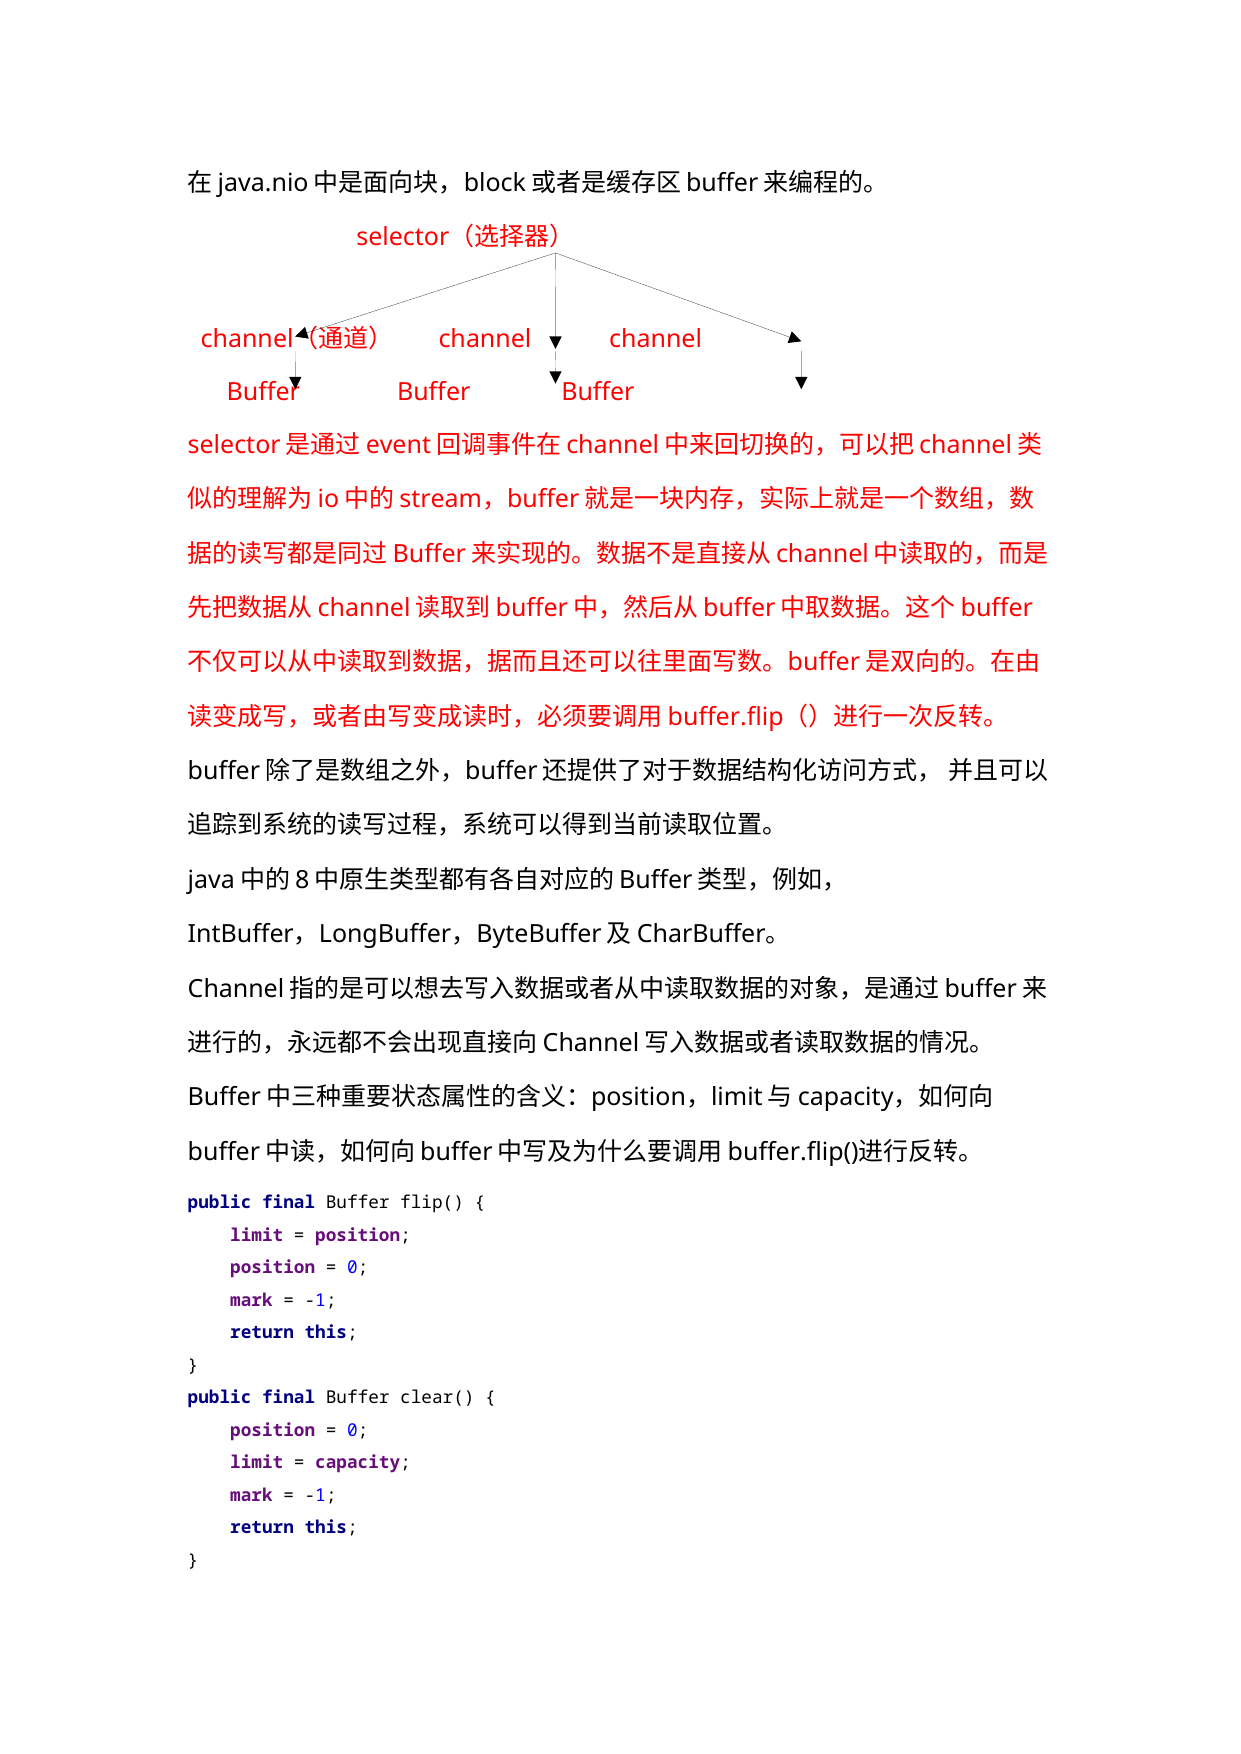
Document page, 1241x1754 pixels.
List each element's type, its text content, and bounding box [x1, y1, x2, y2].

text Buffer中三种重要状态属性的含义：position，limit与capacity，如何向buffer中读，如何向buffer中写及为什么要调用buffer.flip()进行反转。 [187, 1077, 1053, 1167]
text Channel指的是可以想去写入数据或者从中读取数据的对象，是通过buffer来进行的，永远都不会出现直接向Channel写入数据或者读取数据的情况。 [187, 968, 1053, 1059]
text java中的8中原生类型都有各自对应的Buffer类型，例如，IntBuffer，LongBuffer，ByteBuffer及CharBuffer。 [187, 859, 1053, 950]
text selector是通过event回调事件在channel中来回切换的，可以把channel类似的理解为io中的stream，buffer就是一块内存，实际上就是一个数组，数据的读写都是同过Buffer来实现的。数据不是直接从channel中读取的，而是先把数据从channel读取到buffer中，然后从buffer中取数据。这个buffer不仅可以从中读取到数据，据而且还可以往里面写数。buffer是双向的。在由读变成写，或者由写变成读时，必须要调用buffer.flip（）进行一次反转。 [187, 424, 1053, 732]
text Buffer Buffer Buffer [187, 373, 1053, 407]
text public final Buffer flip() { limit = position; position = 0; mark = -1; return this; } [187, 1186, 1053, 1381]
text channel（通道） channel channel [187, 319, 1053, 355]
text buffer除了是数组之外，buffer还提供了对于数据结构化访问方式， 并且可以追踪到系统的读写过程，系统可以得到当前读取位置。 [187, 751, 1053, 841]
text public final Buffer clear() { position = 0; limit = capacity; mark = -1; return this; } [187, 1381, 1053, 1576]
text 在java.nio中是面向块，block或者是缓存区buffer来编程的。 [187, 162, 1053, 198]
text selector（选择器） [187, 216, 1053, 253]
